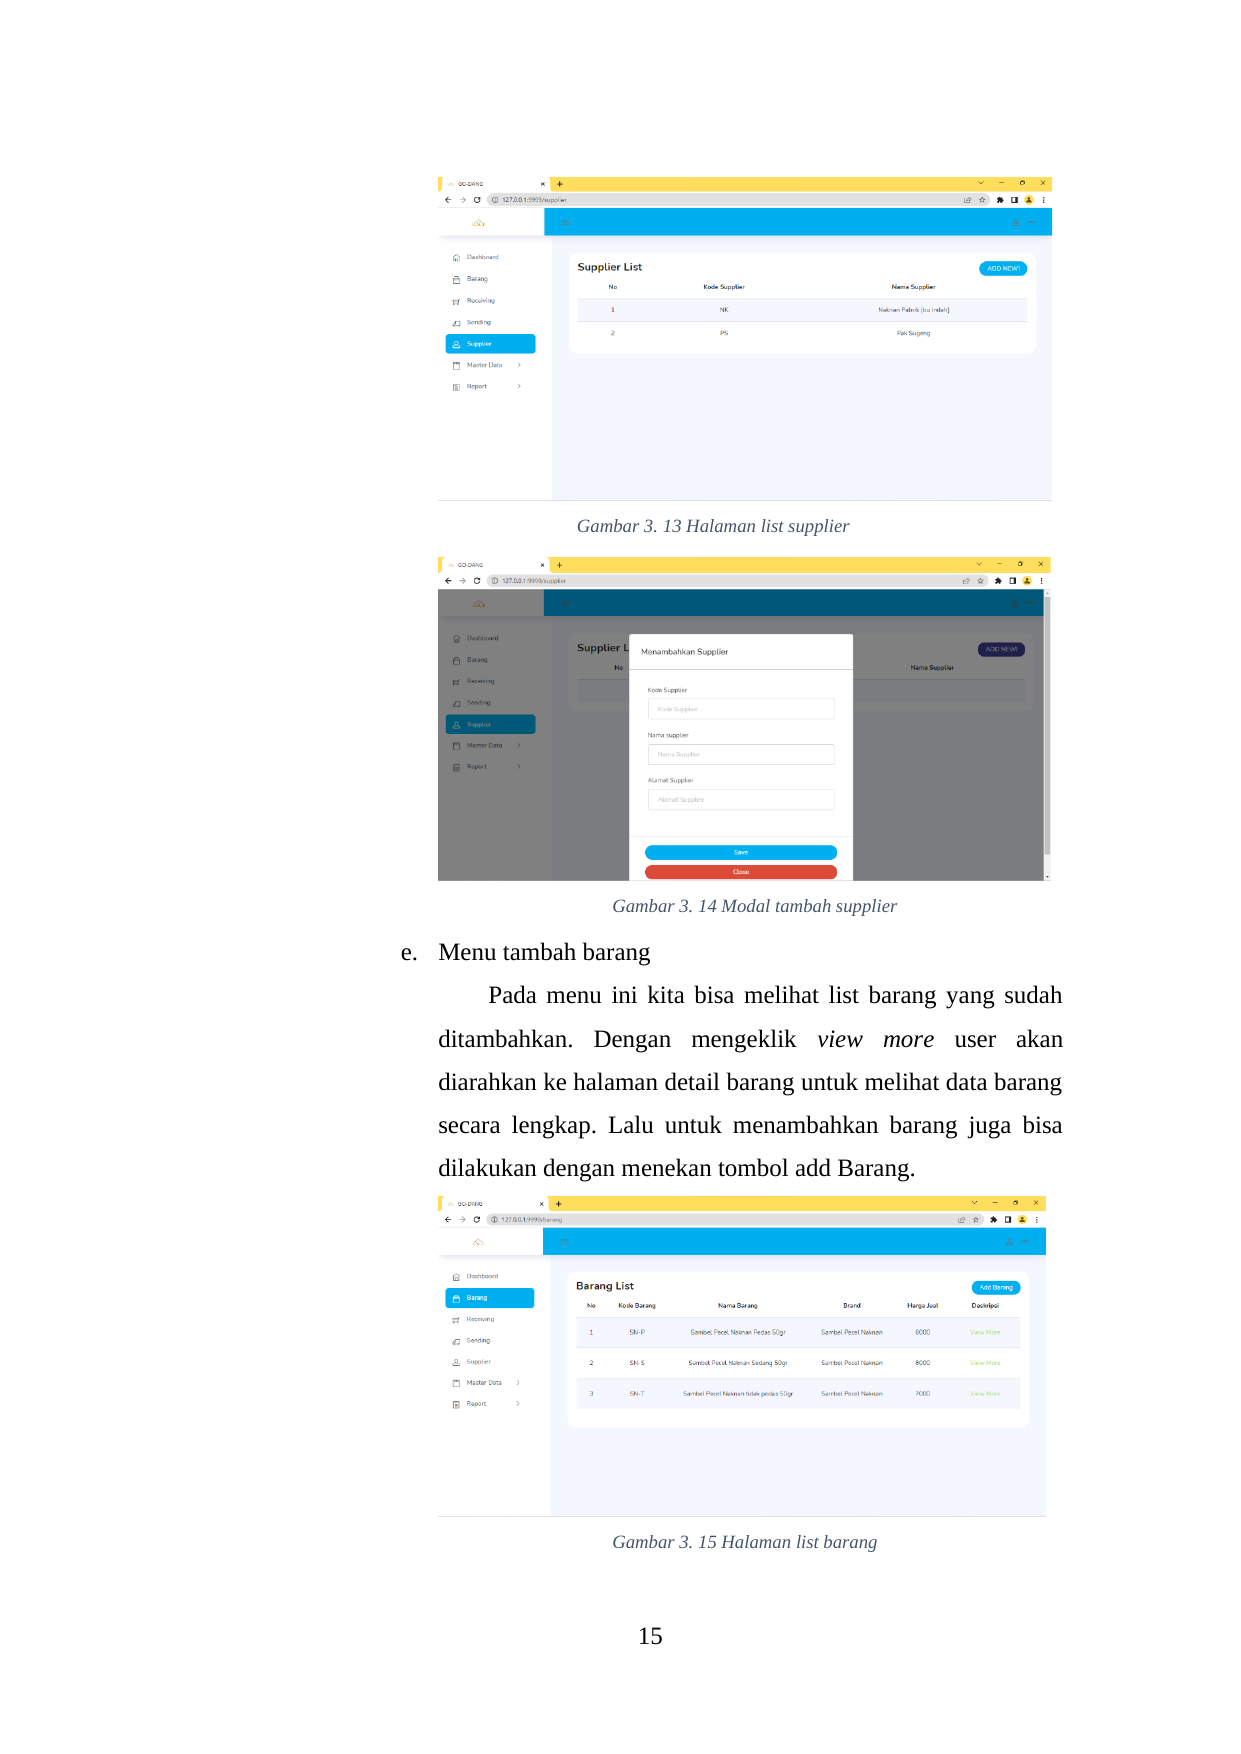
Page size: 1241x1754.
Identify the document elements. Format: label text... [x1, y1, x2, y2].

list Pada menu ini kita bisa melihat list barang yang sudah ditambahkan. Dengan mengeklik view more user akan diarahkan ke halaman detail barang untuk melihat data barang secara lengkap. Lalu untuk menambahkan barang juga bisa dilakukan dengan menekan tombol add Barang. [438, 981, 1063, 1182]
picture [438, 177, 1053, 501]
text Gambar 3. 15 Halaman list barang [537, 1531, 1063, 1553]
text Gambar 3. 14 Modal tambah supplier [537, 895, 1063, 917]
picture [438, 557, 1051, 881]
list Menu tambah barang [401, 937, 1063, 966]
text Gambar 3. 13 Halaman list supplier [502, 515, 1063, 537]
picture [438, 1196, 1046, 1517]
